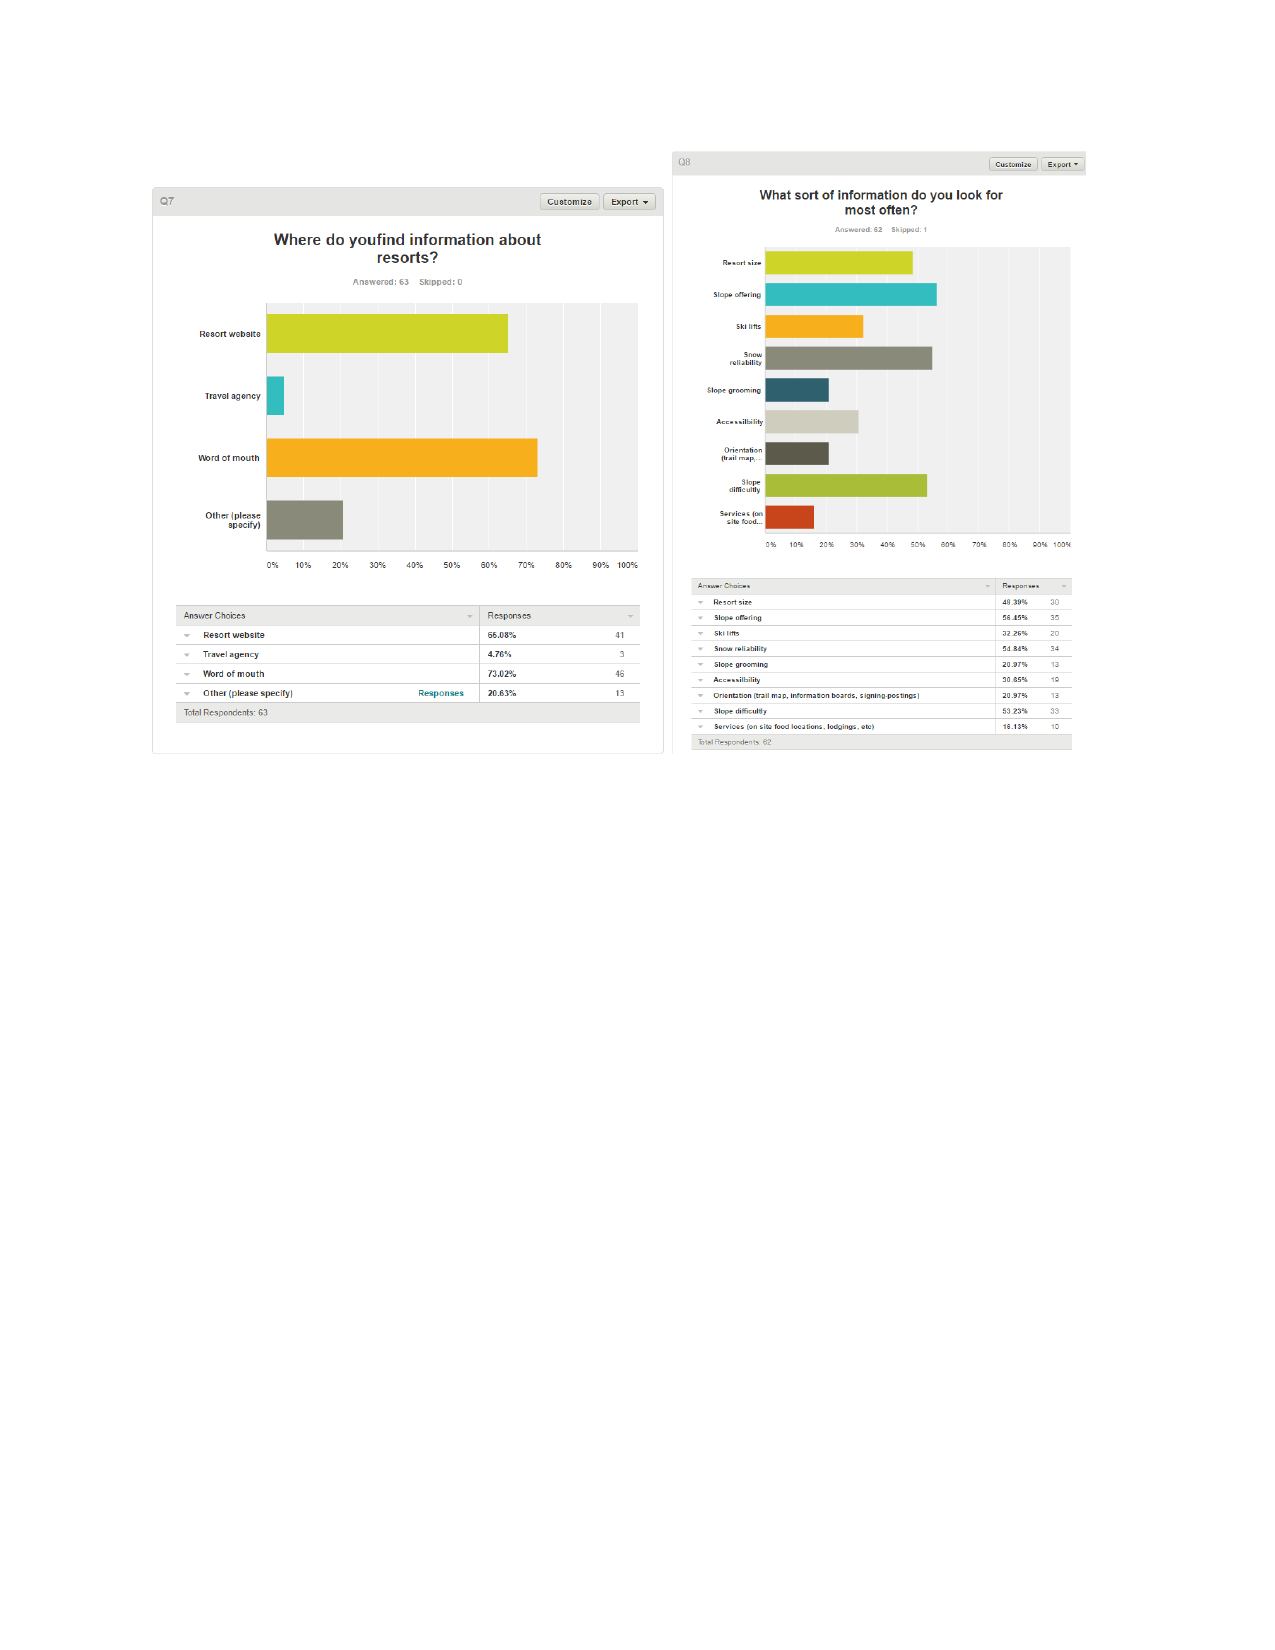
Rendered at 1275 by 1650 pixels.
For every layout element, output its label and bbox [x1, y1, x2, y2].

picture [670, 150, 1087, 754]
picture [150, 182, 664, 754]
